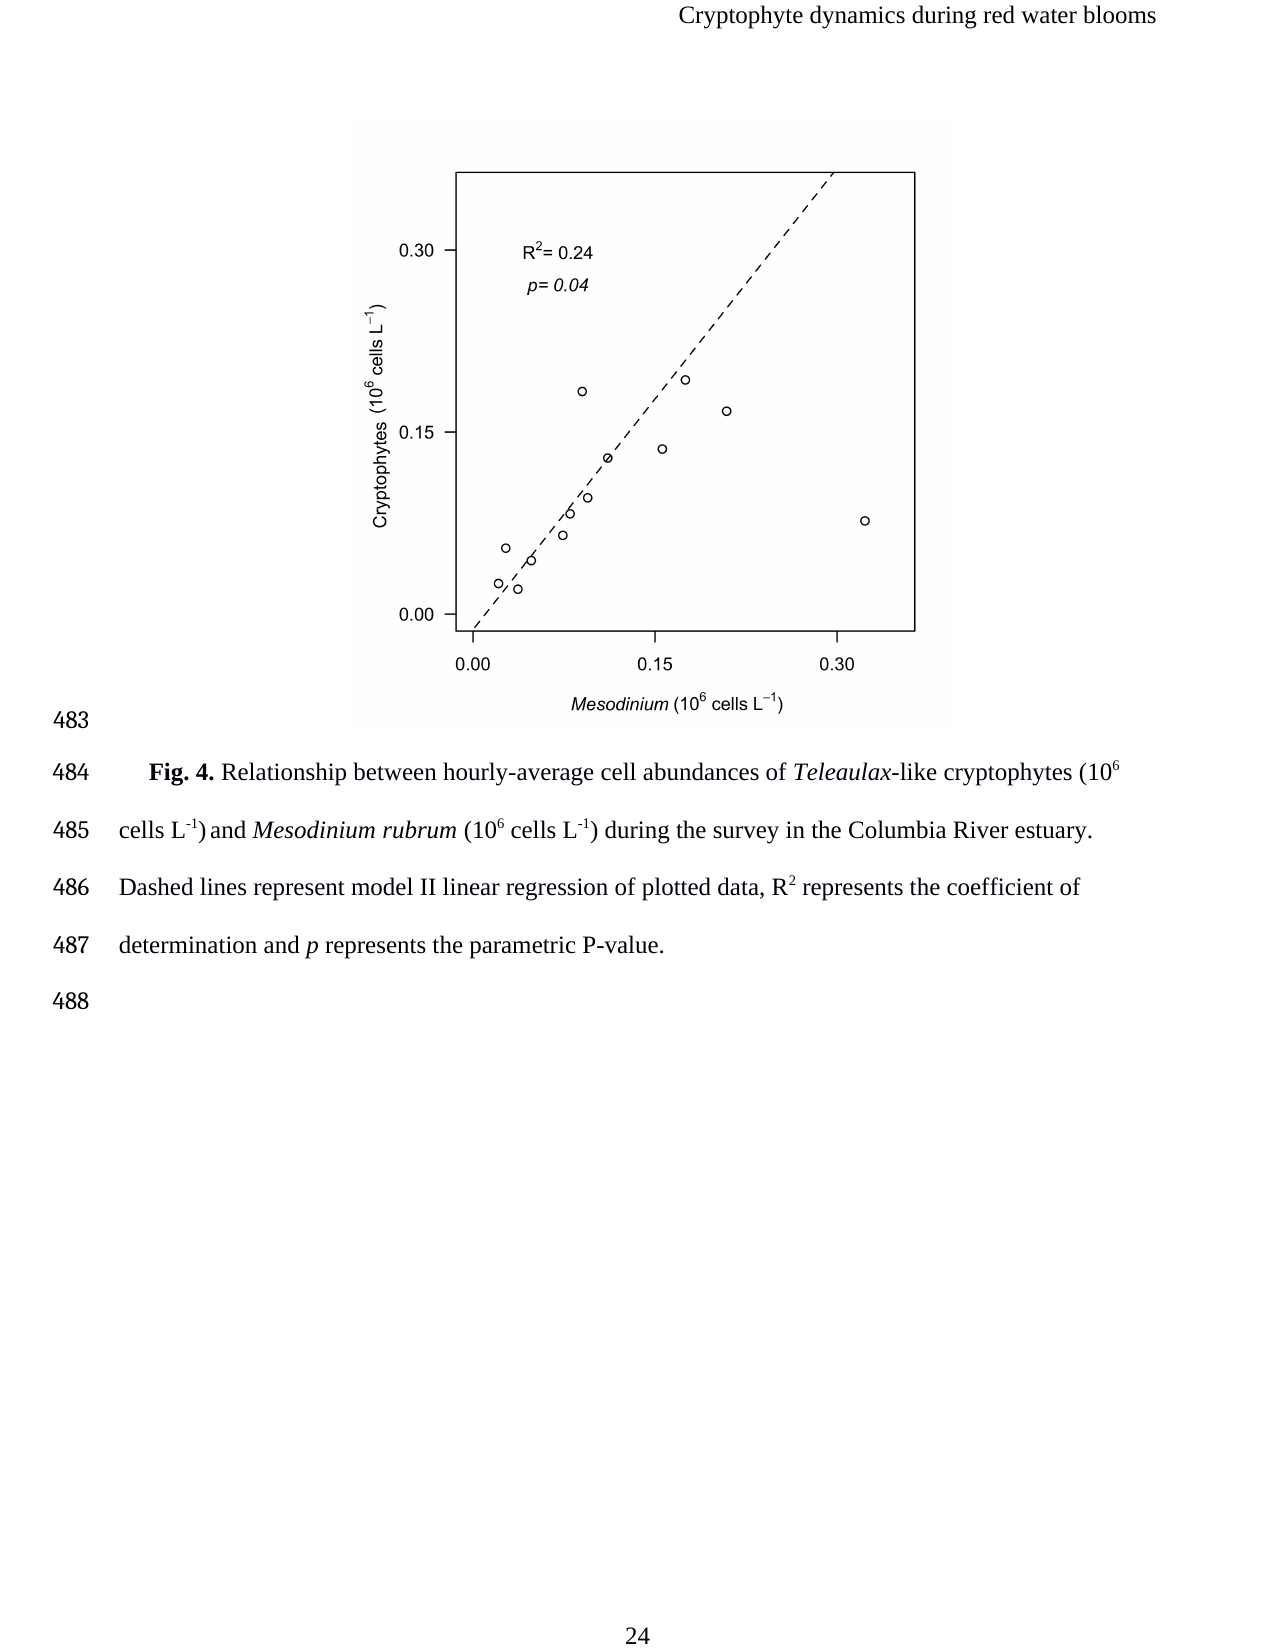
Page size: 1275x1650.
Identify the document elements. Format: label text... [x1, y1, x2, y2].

text Fig. 4. Relationship between hourly-average cell abundances of Teleaulax-like cryptophytes (106 cells L-1) and Mesodinium rubrum (106 cells L-1) during the survey in the Columbia River estuary. Dashed lines represent model II linear regression of plotted data, R2 represents the coefficient of determination and p represents the parametric P-value. [118, 757, 1156, 958]
picture [347, 118, 958, 729]
